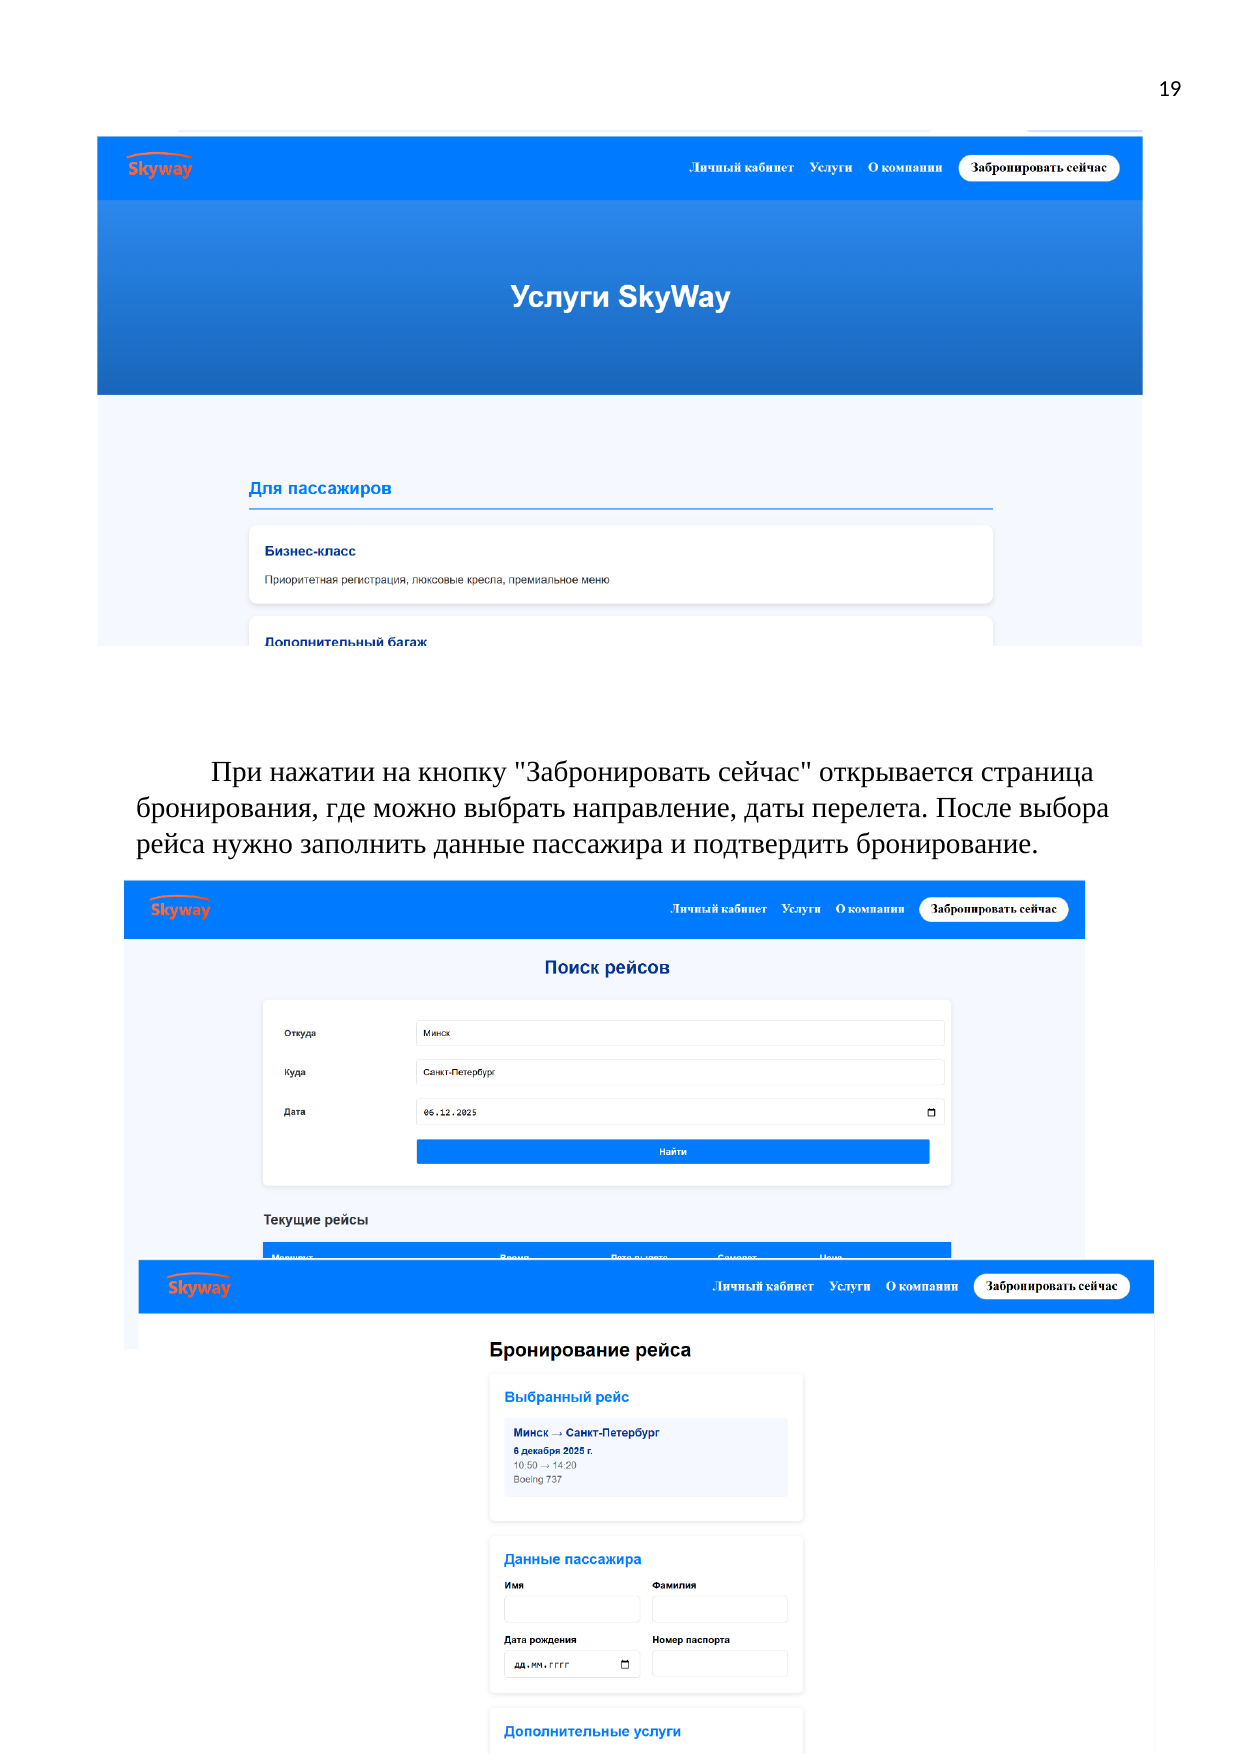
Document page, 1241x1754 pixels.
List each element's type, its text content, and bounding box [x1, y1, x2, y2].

picture [122, 878, 1155, 1754]
text При нажатии на кнопку "Забронировать сейчас" открывается страница бронирования, где можно выбрать направление, даты перелета. После выбора рейса нужно заполнить данные пассажира и подтвердить бронирование. [136, 754, 1181, 860]
picture [97, 130, 1143, 646]
